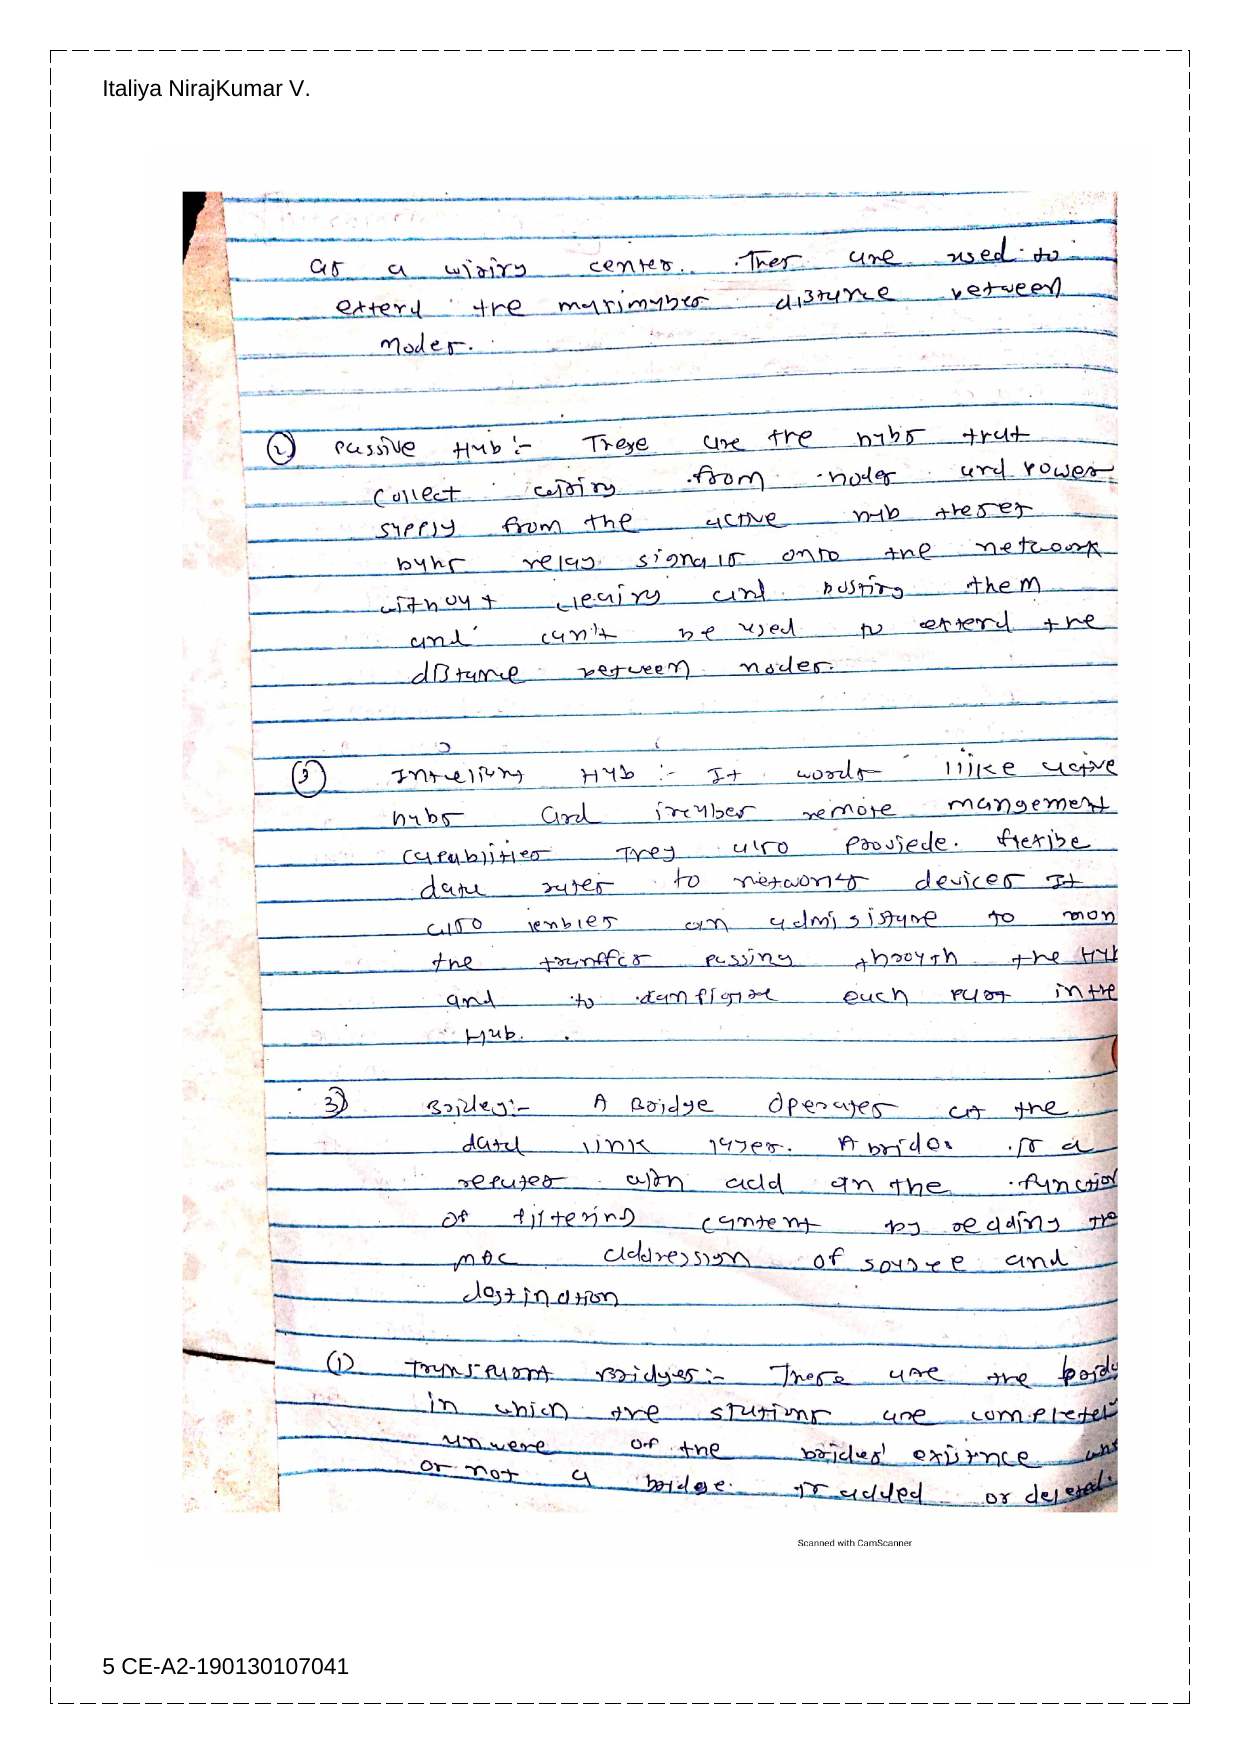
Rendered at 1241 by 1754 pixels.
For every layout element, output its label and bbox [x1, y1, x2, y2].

picture [149, 147, 1151, 1565]
